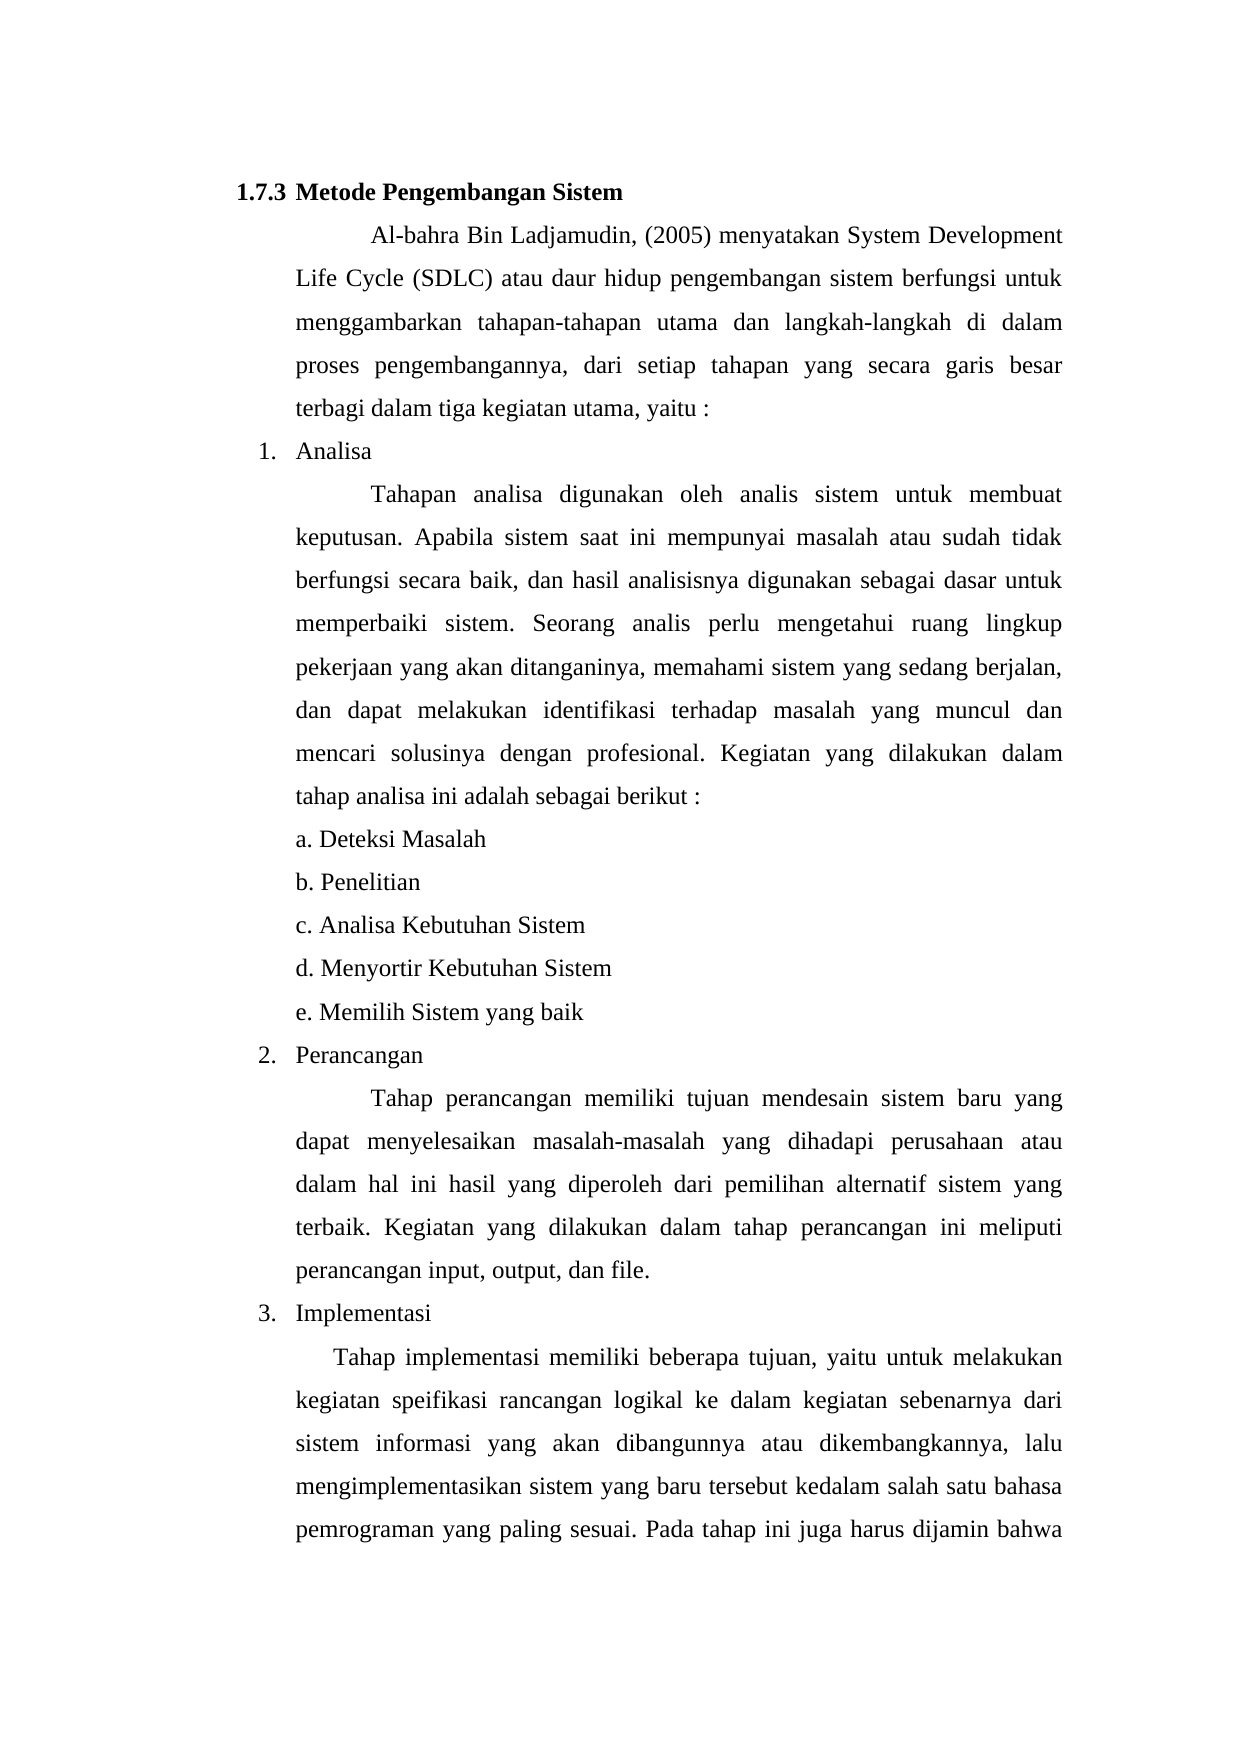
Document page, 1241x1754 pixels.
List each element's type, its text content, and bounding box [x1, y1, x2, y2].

text Tahapan analisa digunakan oleh analis sistem untuk membuat keputusan. Apabila sistem saat ini mempunyai masalah atau sudah tidak berfungsi secara baik, dan hasil analisisnya digunakan sebagai dasar untuk memperbaiki sistem. Seorang analis perlu mengetahui ruang lingkup pekerjaan yang akan ditanganinya, memahami sistem yang sedang berjalan, dan dapat melakukan identifikasi terhadap masalah yang muncul dan mencari solusinya dengan profesional. Kegiatan yang dilakukan dalam tahap analisa ini adalah sebagai berikut : [295, 479, 1063, 810]
list Tahap perancangan memiliki tujuan mendesain sistem baru yang dapat menyelesaikan masalah-masalah yang dihadapi perusahaan atau dalam hal ini hasil yang diperoleh dari pemilihan alternatif sistem yang terbaik. Kegiatan yang dilakukan dalam tahap perancangan ini meliputi perancangan input, output, dan file. [295, 1083, 1063, 1284]
list Perancangan [258, 1040, 1063, 1068]
list b. Penelitian [295, 867, 1063, 896]
list Al-bahra Bin Ladjamudin, (2005) menyatakan System Development Life Cycle (SDLC) atau daur hidup pengembangan sistem berfungsi untuk menggambarkan tahapan-tahapan utama dan langkah-langkah di dalam proses pengembangannya, dari setiap tahapan yang secara garis besar terbagi dalam tiga kegiatan utama, yaitu : [295, 220, 1063, 422]
list c. Analisa Kebutuhan Sistem [295, 910, 1063, 939]
list e. Memilih Sistem yang baik [295, 997, 1063, 1025]
list Implementasi [258, 1298, 1063, 1327]
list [295, 1342, 1063, 1543]
list d. Menyortir Kebutuhan Sistem [295, 953, 1063, 982]
list Metode Pengembangan Sistem [236, 177, 1063, 206]
list a. Deteksi Masalah [295, 824, 1063, 853]
list Analisa [258, 436, 1063, 465]
